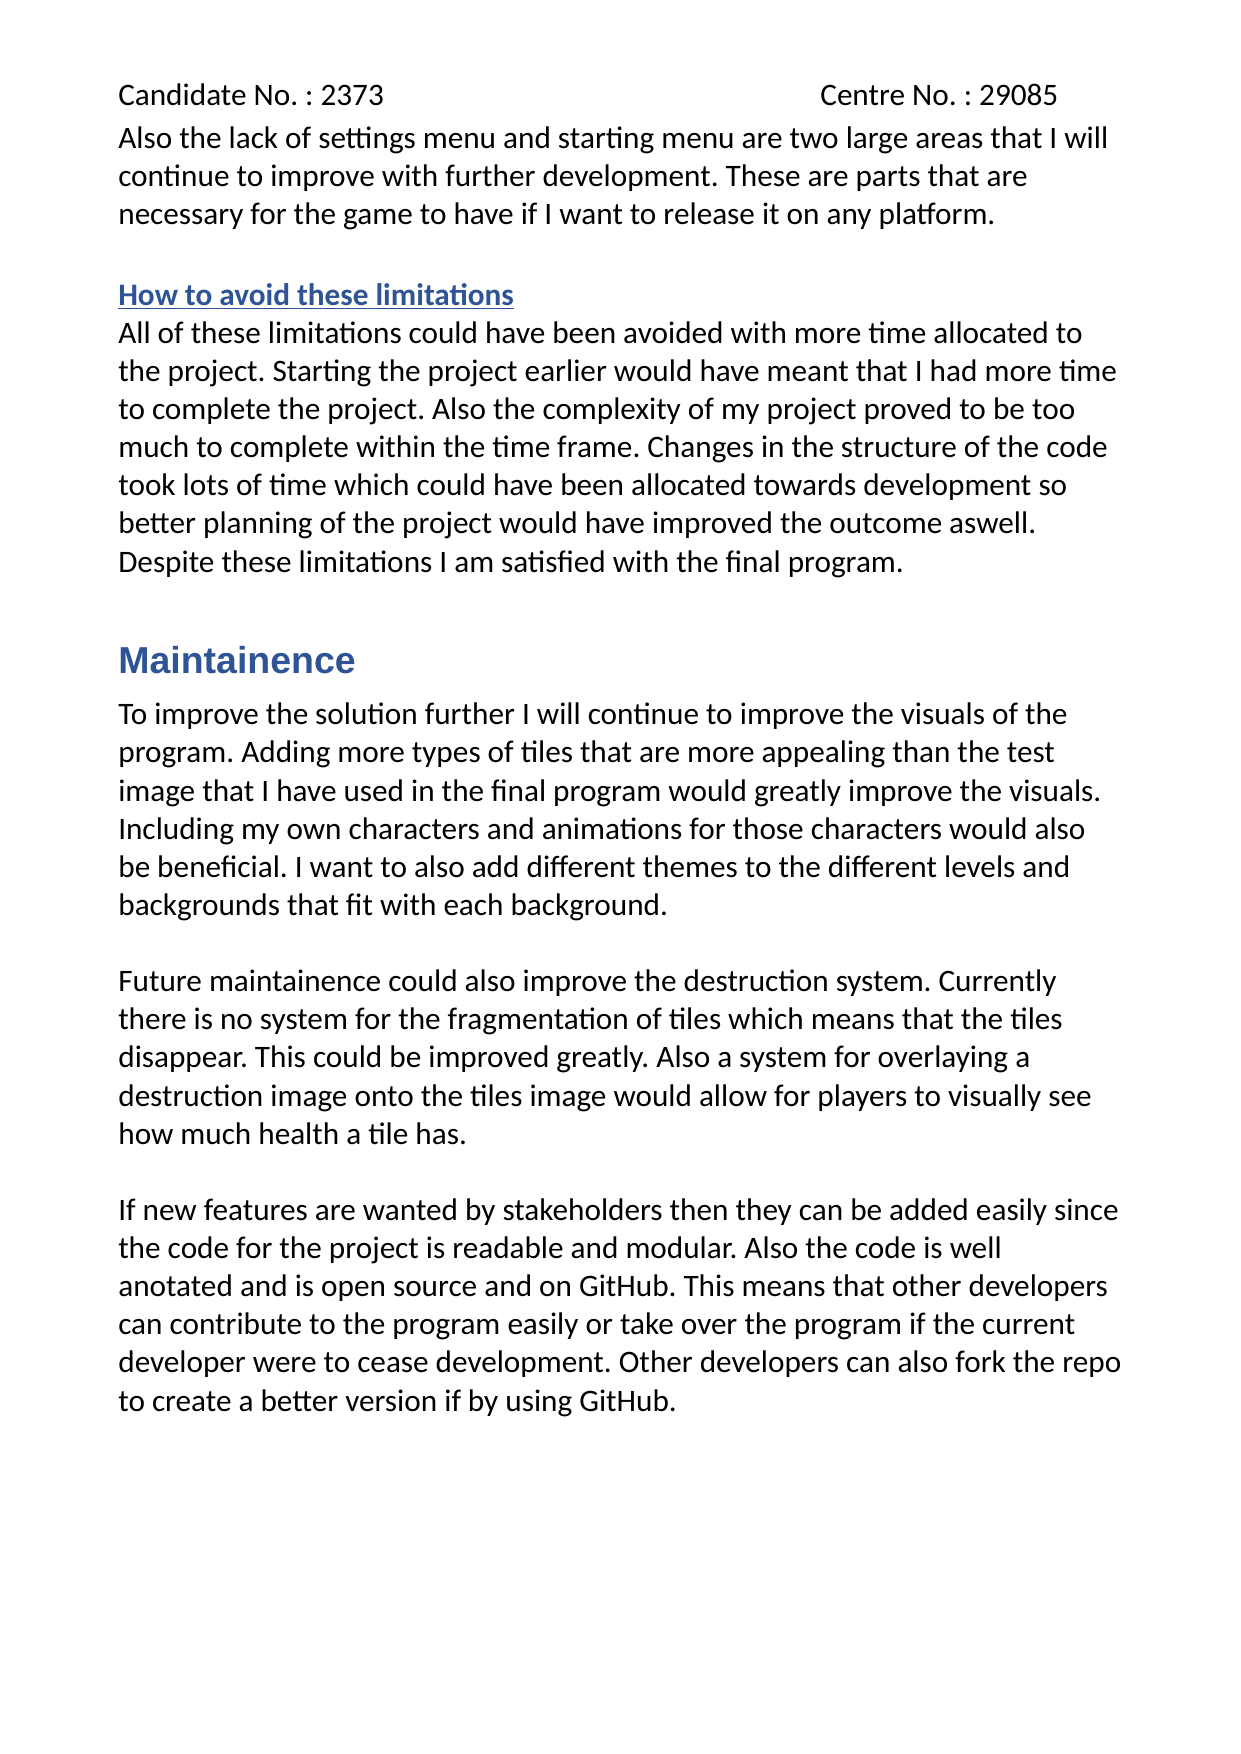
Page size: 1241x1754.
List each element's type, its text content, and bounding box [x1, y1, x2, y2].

text Also the lack of settings menu and starting menu are two large areas that I will continue to improve with further development. These are parts that are necessary for the game to have if I want to release it on any platform. [118, 118, 1122, 232]
subtitle Maintainence [118, 639, 1122, 682]
text Future maintainence could also improve the destruction system. Currently there is no system for the fragmentation of tiles which means that the tiles disappear. This could be improved greatly. Also a system for overlaying a destruction image onto the tiles image would allow for players to visually see how much health a tile has. [118, 961, 1122, 1152]
subtitle How to avoid these limitations [118, 275, 1122, 313]
text If new features are wanted by stakeholders then they can be added easily since the code for the project is readable and modular. Also the code is well anotated and is open source and on GitHub. This means that other developers can contribute to the program easily or take over the program if the current developer were to cease development. Other developers can also fork the repo to create a better version if by using GitHub. [118, 1190, 1122, 1419]
text All of these limitations could have been avoided with more time allocated to the project. Starting the project earlier would have meant that I had more time to complete the project. Also the complexity of my project proved to be too much to complete within the time frame. Changes in the structure of the code took lots of time which could have been allocated towards development so better planning of the project would have improved the outcome aswell. Despite these limitations I am satisfied with the final program. [118, 313, 1122, 580]
text To improve the solution further I will continue to improve the visuals of the program. Adding more types of tiles that are more appealing than the test image that I have used in the final program would greatly improve the visuals. Including my own characters and animations for those characters would also be beneficial. I want to also add different themes to the different levels and backgrounds that fit with each background. [118, 694, 1122, 923]
